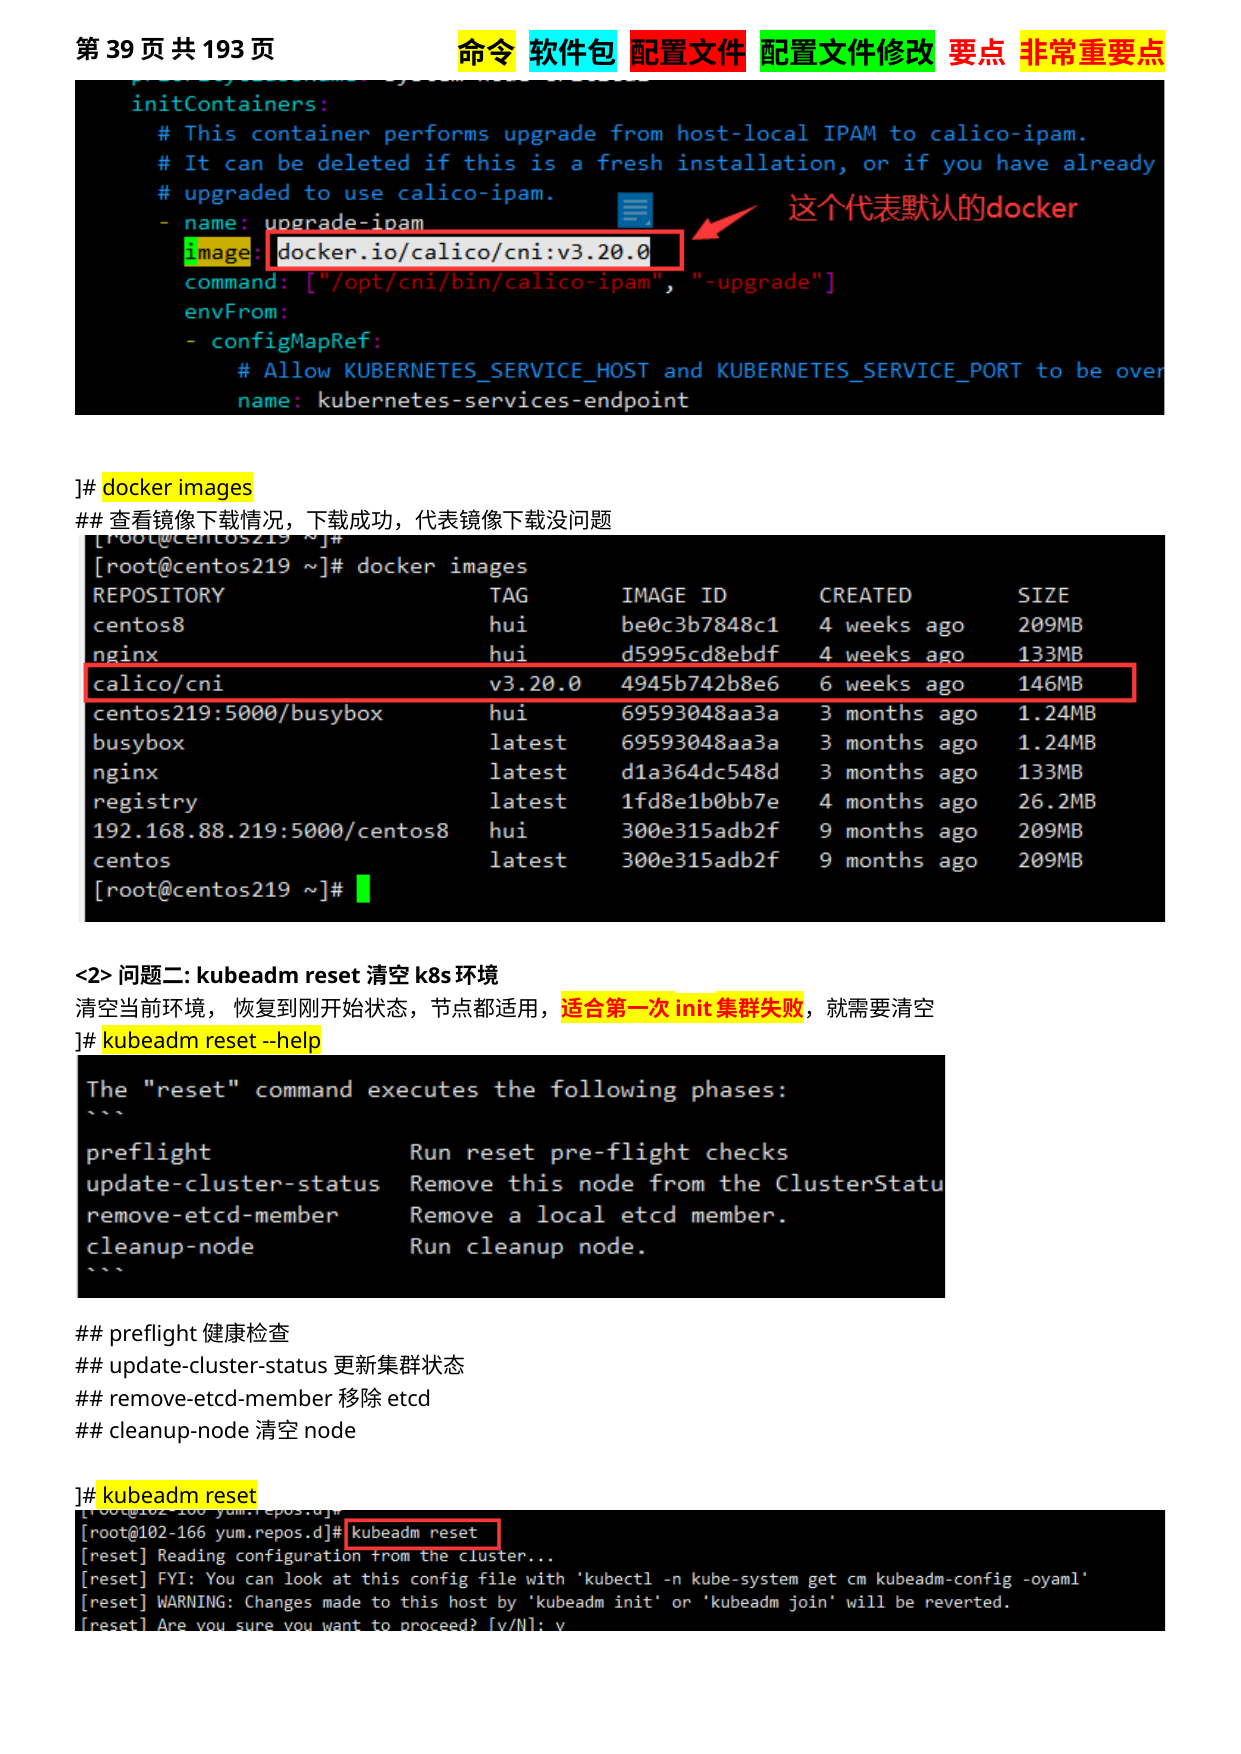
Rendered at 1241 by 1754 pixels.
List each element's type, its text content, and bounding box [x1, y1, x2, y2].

text 清空当前环境， 恢复到刚开始状态，节点都适用，适合第一次init集群失败，就需要清空 [75, 991, 561, 1023]
text ]# docker images [75, 471, 1165, 503]
text ## update-cluster-status 更新集群状态 [75, 1348, 1165, 1381]
text ## remove-etcd-member 移除etcd [75, 1381, 1165, 1413]
text ]# kubeadm reset --help [75, 1023, 1165, 1056]
picture [75, 1055, 946, 1298]
text ]# kubeadm reset [75, 1478, 1165, 1510]
text ## 查看镜像下载情况，下载成功，代表镜像下载没问题 [75, 503, 1165, 535]
text ## cleanup-node 清空node [75, 1413, 1165, 1446]
text <2> 问题二: kubeadm reset 清空k8s环境 [75, 958, 1165, 991]
picture [75, 80, 1165, 415]
text ## preflight 健康检查 [75, 1316, 1165, 1348]
picture [75, 535, 1166, 922]
picture [75, 1510, 1166, 1631]
text 清空当前环境， 恢复到刚开始状态，节点都适用，适合第一次init集群失败，就需要清空 [804, 991, 1165, 1023]
